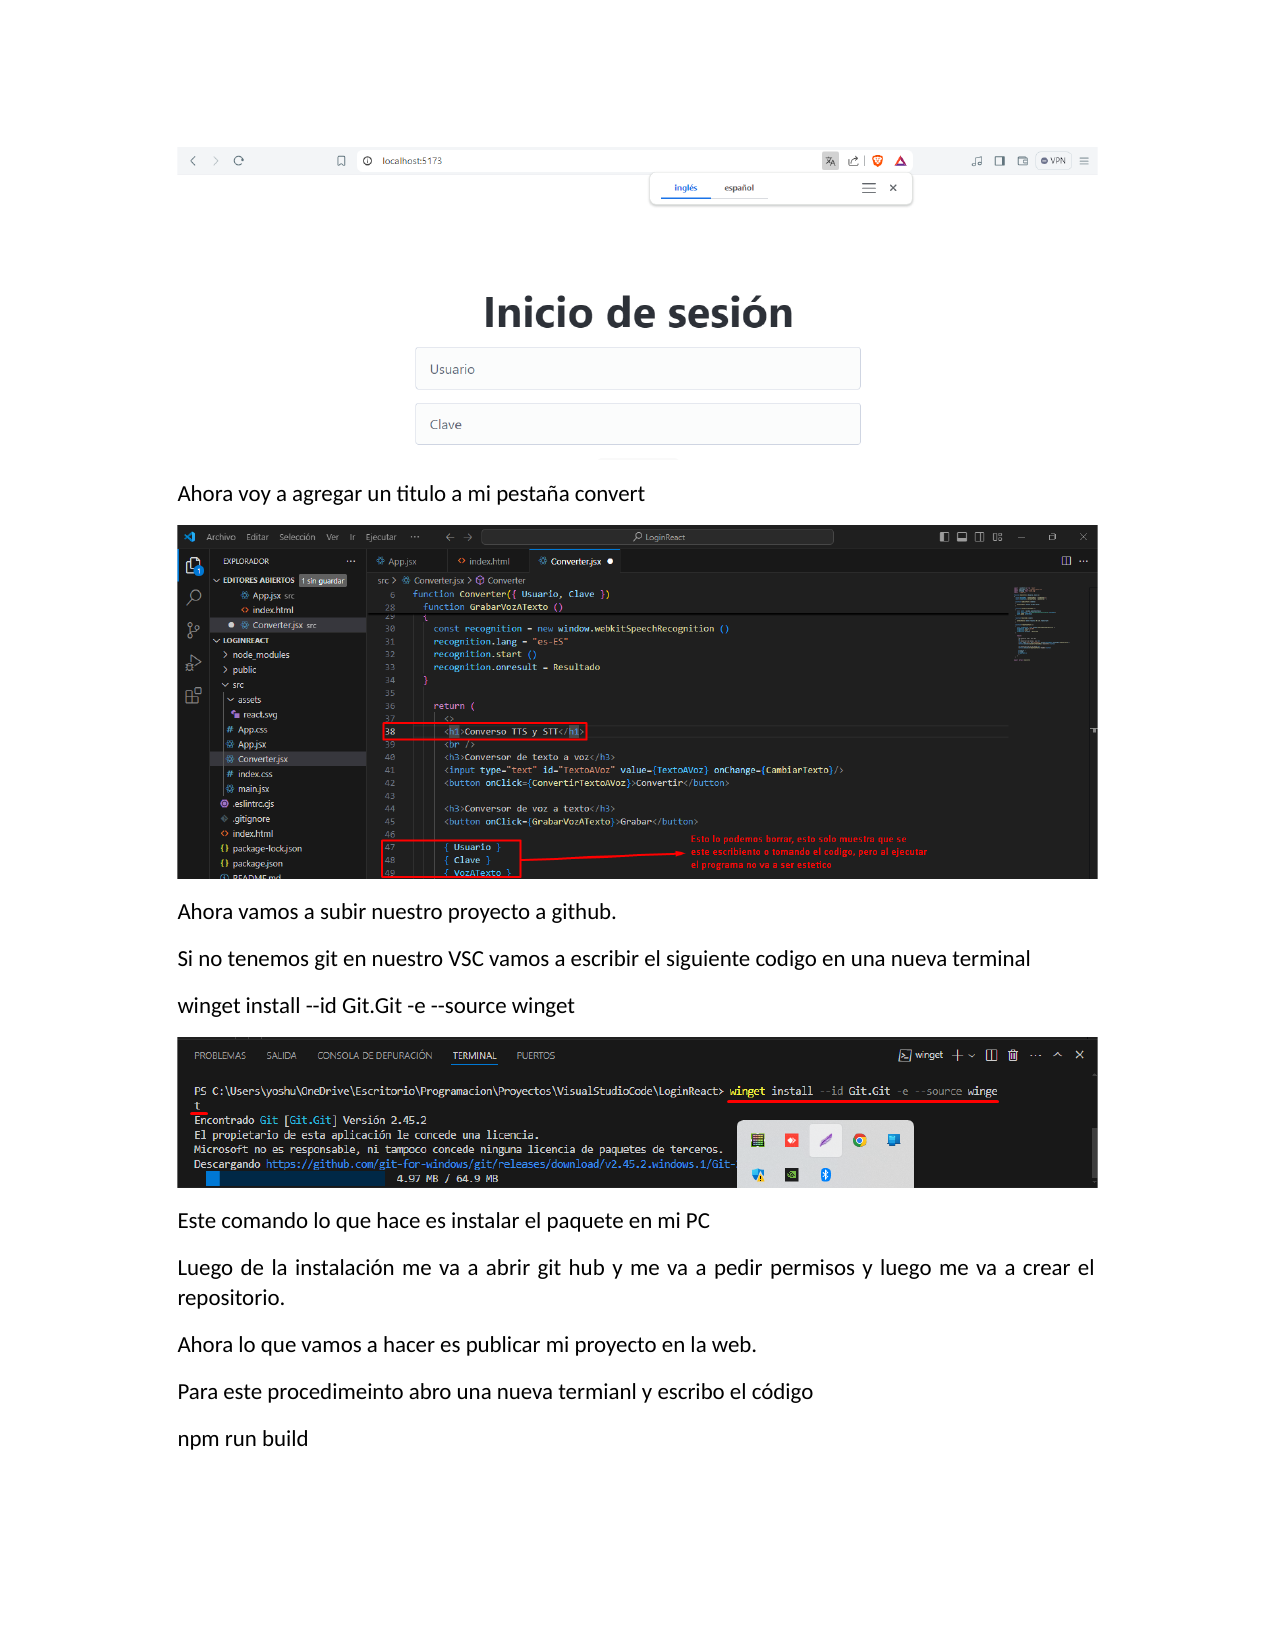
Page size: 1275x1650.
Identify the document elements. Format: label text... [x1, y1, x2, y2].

text Ahora lo que vamos a hacer es publicar mi proyecto en la web. [177, 1330, 1098, 1358]
text Ahora vamos a subir nuestro proyecto a github. [177, 897, 1098, 925]
text winget install --id Git.Git -e --source winget [177, 991, 1098, 1019]
text Para este procedimeinto abro una nueva termianl y escribo el código [177, 1377, 1098, 1405]
text Ahora voy a agregar un titulo a mi pestaña convert [177, 479, 1098, 507]
picture [177, 1037, 1098, 1188]
text Si no tenemos git en nuestro VSC vamos a escribir el siguiente codigo en una nueva terminal [177, 944, 1098, 972]
text Este comando lo que hace es instalar el paquete en mi PC [177, 1206, 1098, 1234]
text npm run build [177, 1424, 1098, 1452]
picture [177, 525, 1098, 879]
picture [177, 147, 1098, 460]
text Luego de la instalación me va a abrir git hub y me va a pedir permisos y luego me va a crear el repositorio. [177, 1253, 1098, 1311]
